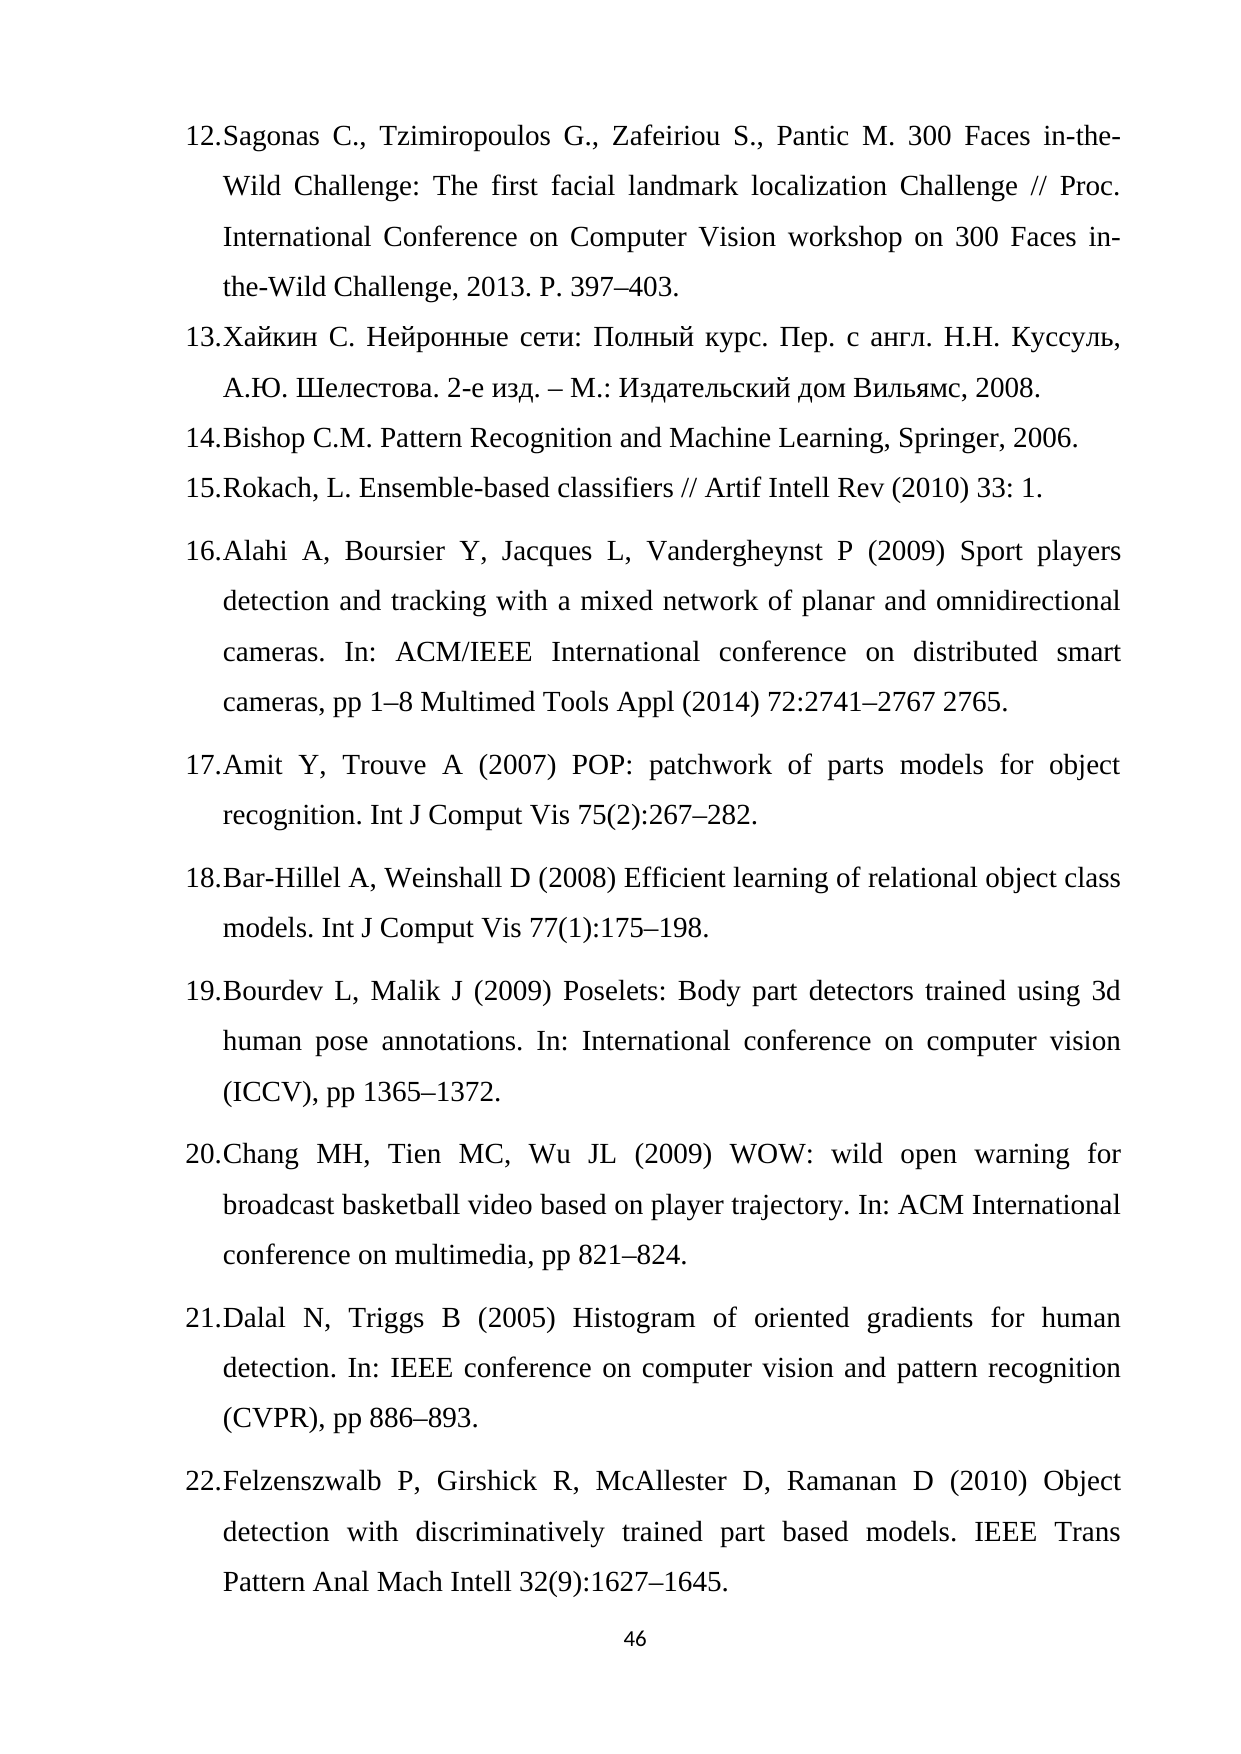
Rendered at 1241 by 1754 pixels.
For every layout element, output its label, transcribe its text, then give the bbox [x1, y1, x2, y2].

list Dalal N, Triggs B (2005) Histogram of oriented gradients for human detection. In: IEEE conference on computer vision and pattern recognition (CVPR), pp 886–893. [185, 1300, 1122, 1434]
list Chang MH, Tien MC, Wu JL (2009) WOW: wild open warning for broadcast basketball video based on player trajectory. In: ACM International conference on multimedia, pp 821–824. [185, 1137, 1122, 1271]
list Хайкин С. Нейронные сети: Полный курс. Пер. с англ. Н.Н. Куссуль, А.Ю. Шелестова. 2-е изд. – М.: Издательский дом Вильямс, 2008. [185, 319, 1122, 403]
list Bishop C.M. Pattern Recognition and Machine Learning, Springer, 2006. [185, 420, 1122, 453]
list Amit Y, Trouve A (2007) POP: patchwork of parts models for object recognition. Int J Comput Vis 75(2):267–282. [185, 747, 1122, 831]
list Rokach, L. Ensemble-based classifiers // Artif Intell Rev (2010) 33: 1. [185, 470, 1122, 504]
list Felzenszwalb P, Girshick R, McAllester D, Ramanan D (2010) Object detection with discriminatively trained part based models. IEEE Trans Pattern Anal Mach Intell 32(9):1627–1645. [185, 1463, 1122, 1598]
list Alahi A, Boursier Y, Jacques L, Vandergheynst P (2009) Sport players detection and tracking with a mixed network of planar and omnidirectional cameras. In: ACM/IEEE International conference on distributed smart cameras, pp 1–8 Multimed Tools Appl (2014) 72:2741–2767 2765. [185, 533, 1122, 718]
list Sagonas C., Tzimiropoulos G., Zafeiriou S., Pantic M. 300 Faces in-the-Wild Challenge: The first facial landmark localization Challenge // Proc. International Conference on Computer Vision workshop on 300 Faces in-the-Wild Challenge, 2013. P. 397–403. [185, 118, 1122, 303]
list Bar-Hillel A, Weinshall D (2008) Efficient learning of relational object class models. Int J Comput Vis 77(1):175–198. [185, 860, 1122, 944]
list Bourdev L, Malik J (2009) Poselets: Body part detectors trained using 3d human pose annotations. In: International conference on computer vision (ICCV), pp 1365–1372. [185, 973, 1122, 1107]
